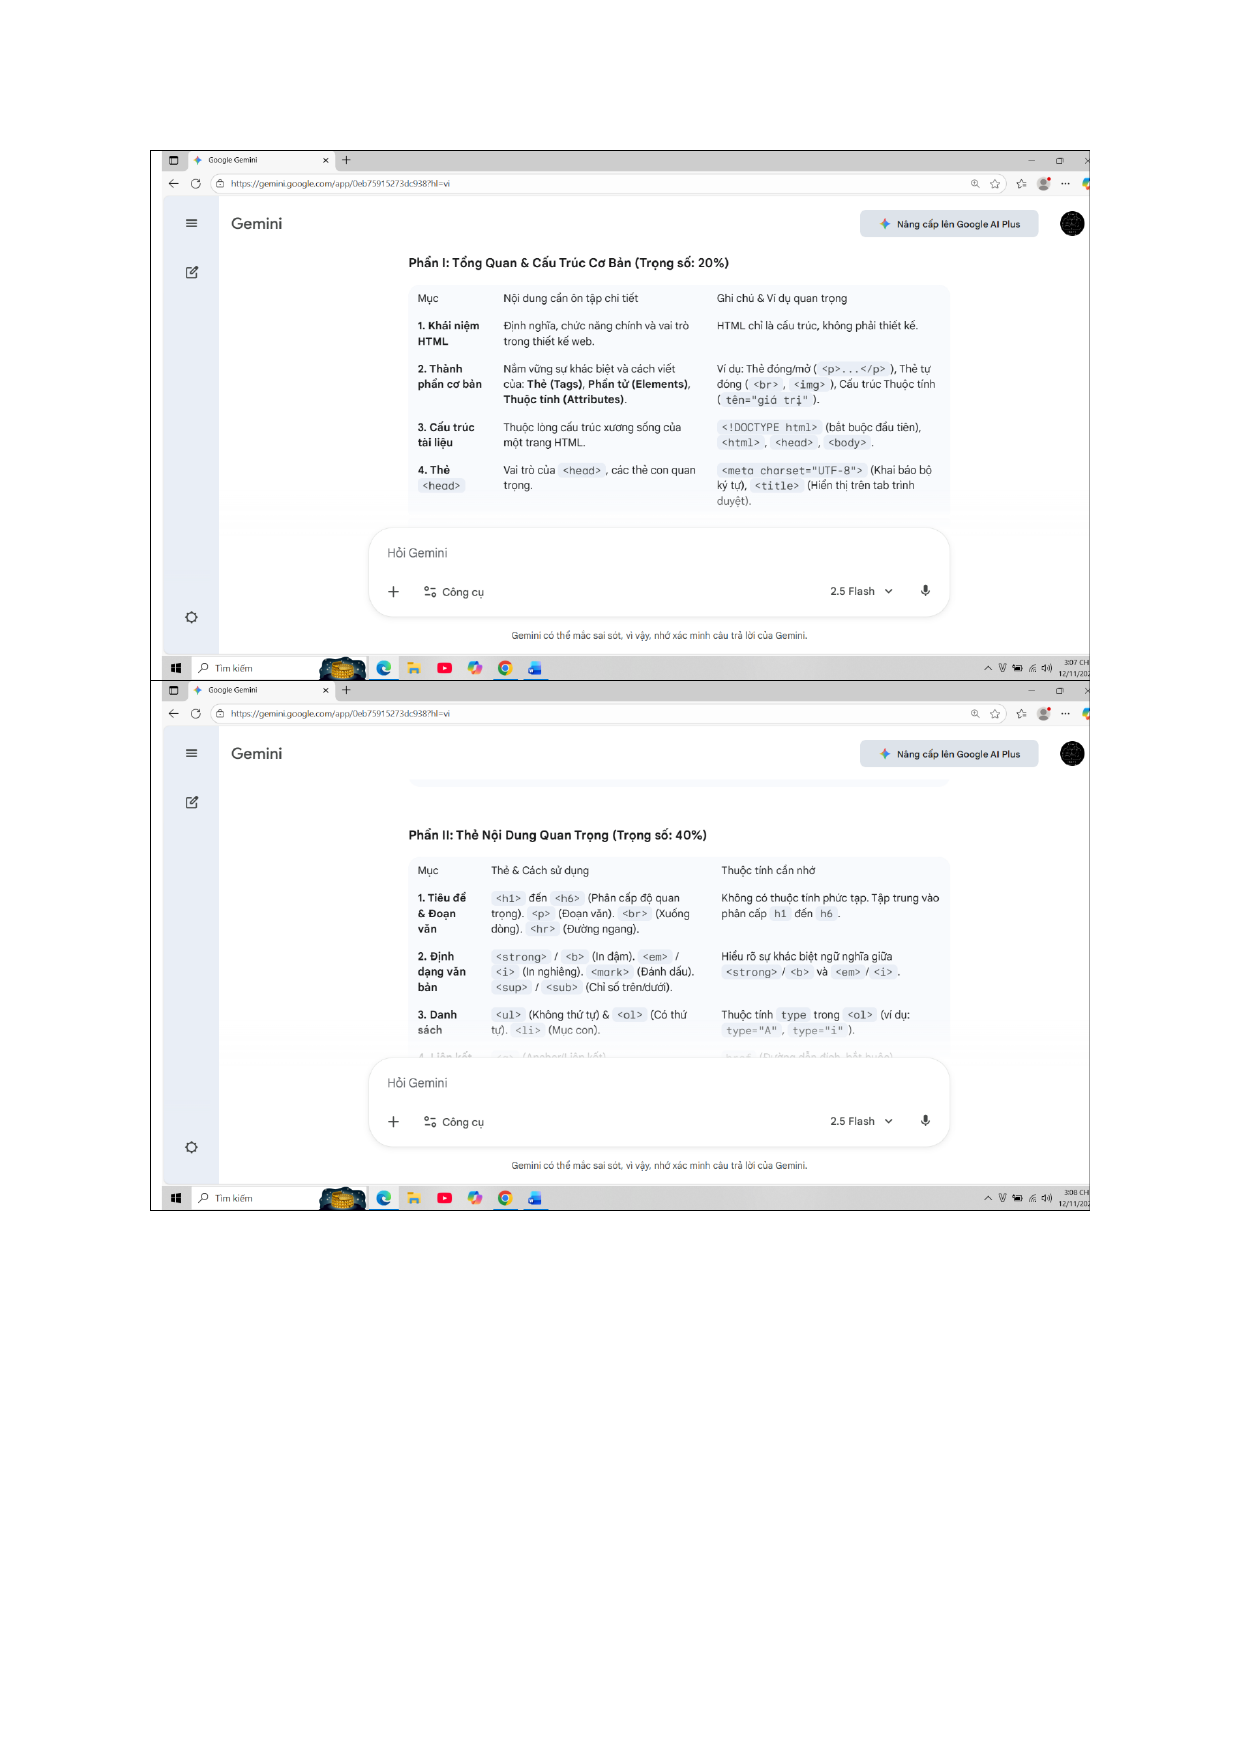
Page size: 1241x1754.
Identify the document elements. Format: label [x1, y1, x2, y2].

table_cell [151, 681, 161, 1210]
table_cell [151, 151, 161, 680]
picture [161, 681, 1090, 1210]
picture [161, 151, 1090, 680]
